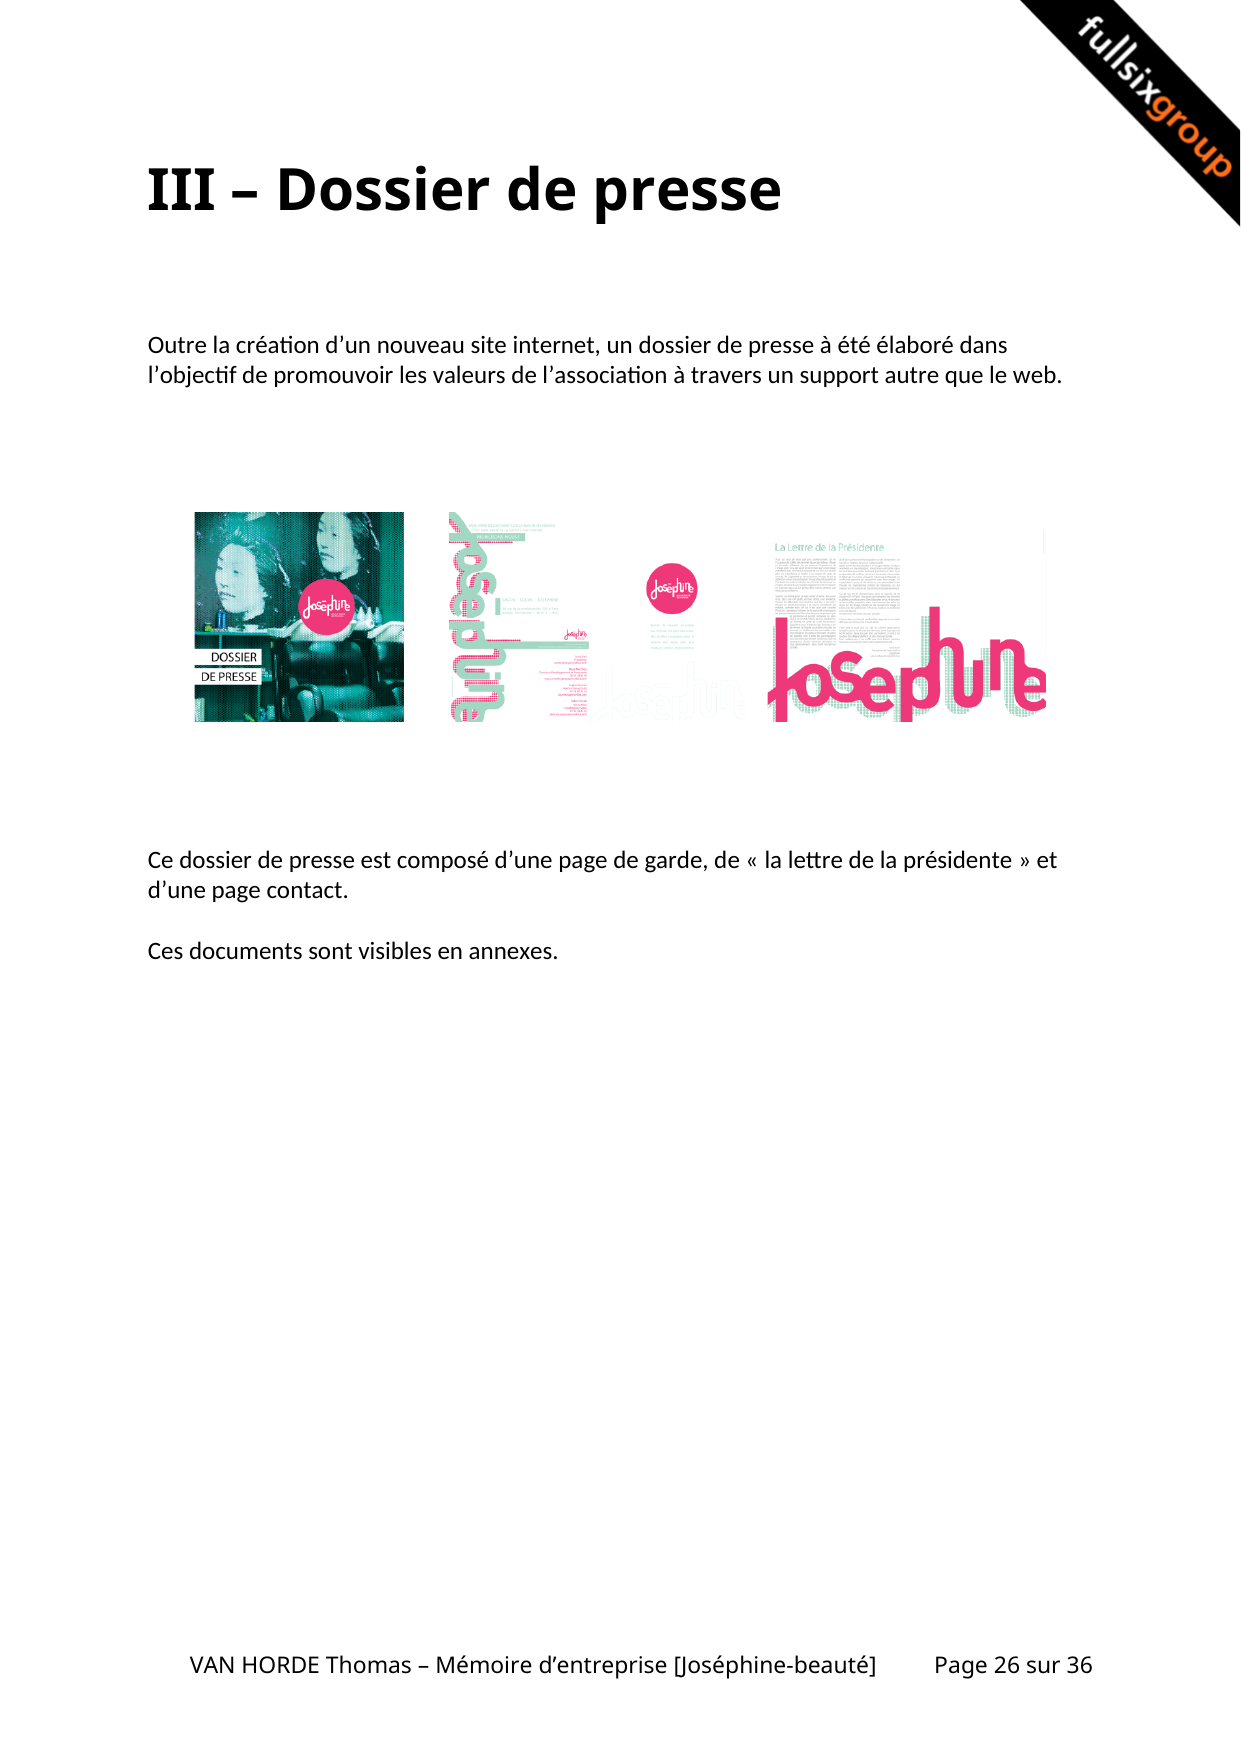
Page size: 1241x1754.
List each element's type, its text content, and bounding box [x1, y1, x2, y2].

text Ce dossier de presse est composé d’une page de garde, de « la lettre de la présidente » et d’une page contact. [148, 844, 1093, 905]
picture [449, 512, 745, 722]
picture [767, 525, 1046, 722]
picture [194, 512, 404, 722]
text Outre la création d’un nouveau site internet, un dossier de presse à été élaboré dans l’objectif de promouvoir les valeurs de l’association à travers un support autre que le web. [148, 329, 1093, 390]
text Ces documents sont visibles en annexes. [148, 935, 1093, 966]
text III – Dossier de presse [148, 148, 1093, 227]
picture [1017, 0, 1241, 237]
